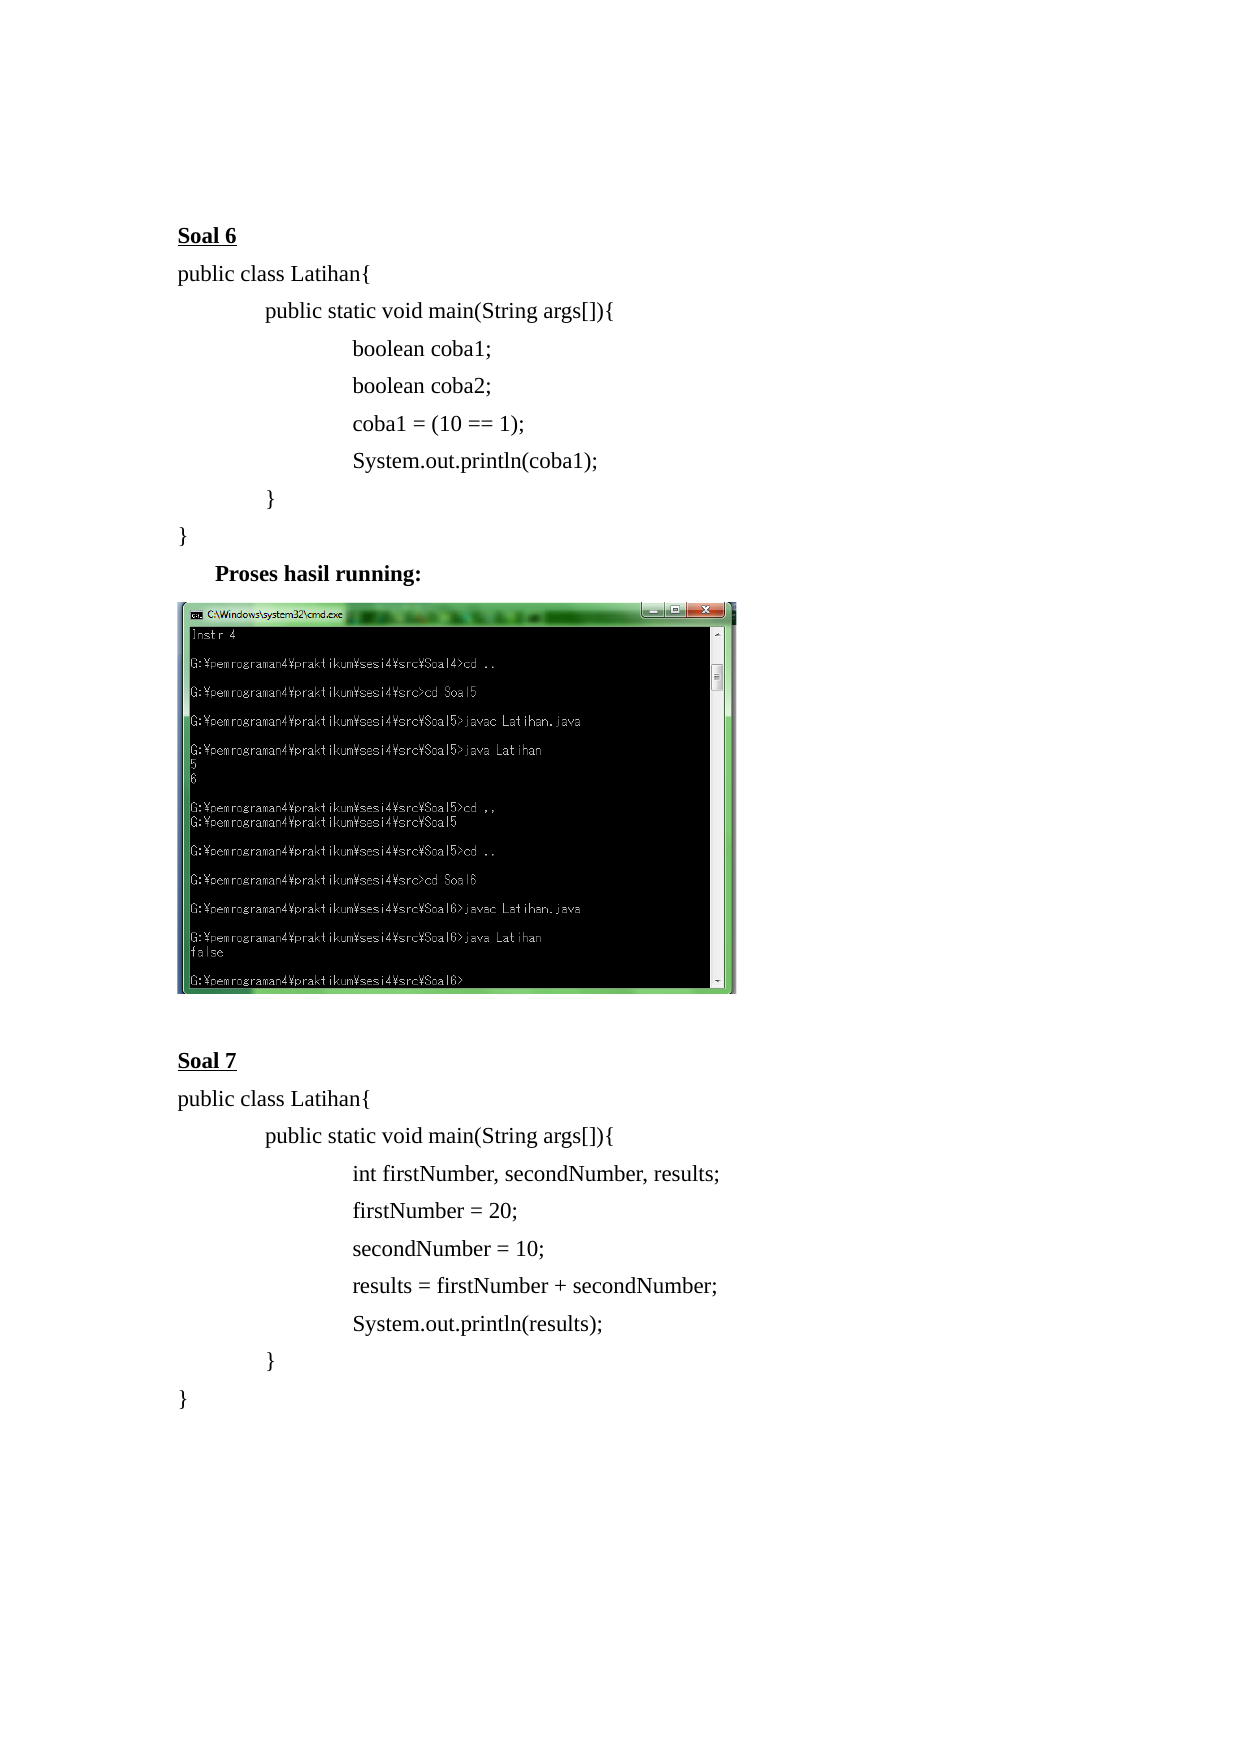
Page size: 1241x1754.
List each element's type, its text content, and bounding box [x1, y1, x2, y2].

text public static void main(String args[]){ [177, 292, 1063, 329]
text results = firstNumber + secondNumber; [177, 1267, 1063, 1304]
text public class Latihan{ [177, 1079, 1063, 1117]
text Soal 7 [177, 1042, 1063, 1079]
text } [177, 479, 1063, 517]
text firstNumber = 20; [177, 1192, 1063, 1229]
list Proses hasil running: [215, 554, 1063, 592]
text boolean coba1; [177, 329, 1063, 367]
text int firstNumber, secondNumber, results; [177, 1154, 1063, 1192]
text public static void main(String args[]){ [177, 1117, 1063, 1154]
text System.out.println(results); [177, 1304, 1063, 1342]
text public class Latihan{ [177, 254, 1063, 292]
text } [177, 1342, 1063, 1379]
text coba1 = (10 == 1); [177, 404, 1063, 442]
text System.out.println(coba1); [177, 442, 1063, 479]
text } [177, 517, 1063, 554]
text secondNumber = 10; [177, 1229, 1063, 1267]
text boolean coba2; [177, 367, 1063, 404]
picture [177, 602, 737, 994]
text Soal 6 [177, 217, 1063, 254]
text } [177, 1379, 1063, 1417]
